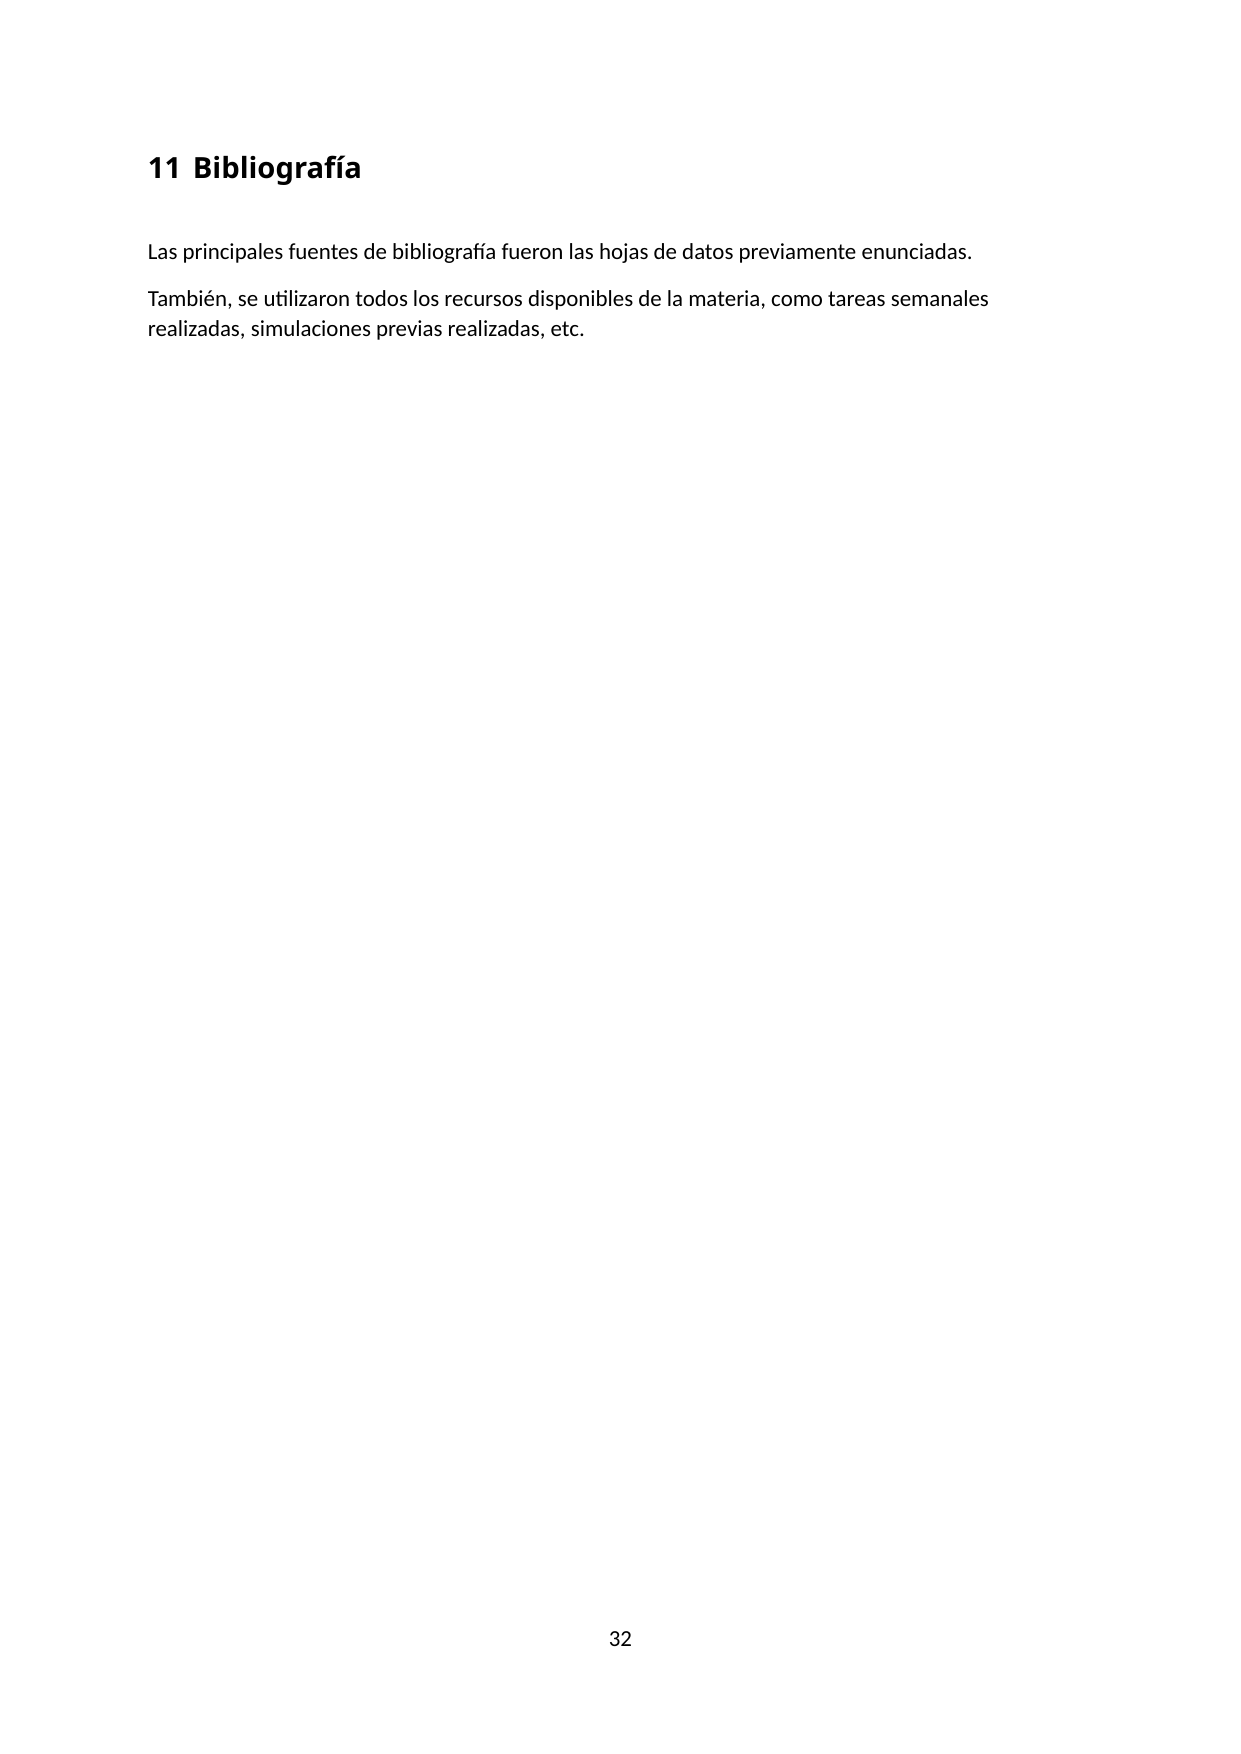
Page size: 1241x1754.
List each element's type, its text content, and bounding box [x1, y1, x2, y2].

text También, se utilizaron todos los recursos disponibles de la materia, como tareas semanales realizadas, simulaciones previas realizadas, etc. [148, 284, 1092, 342]
text Las principales fuentes de bibliografía fueron las hojas de datos previamente enunciadas. [148, 237, 1092, 265]
subtitle Bibliografía [148, 148, 1092, 187]
